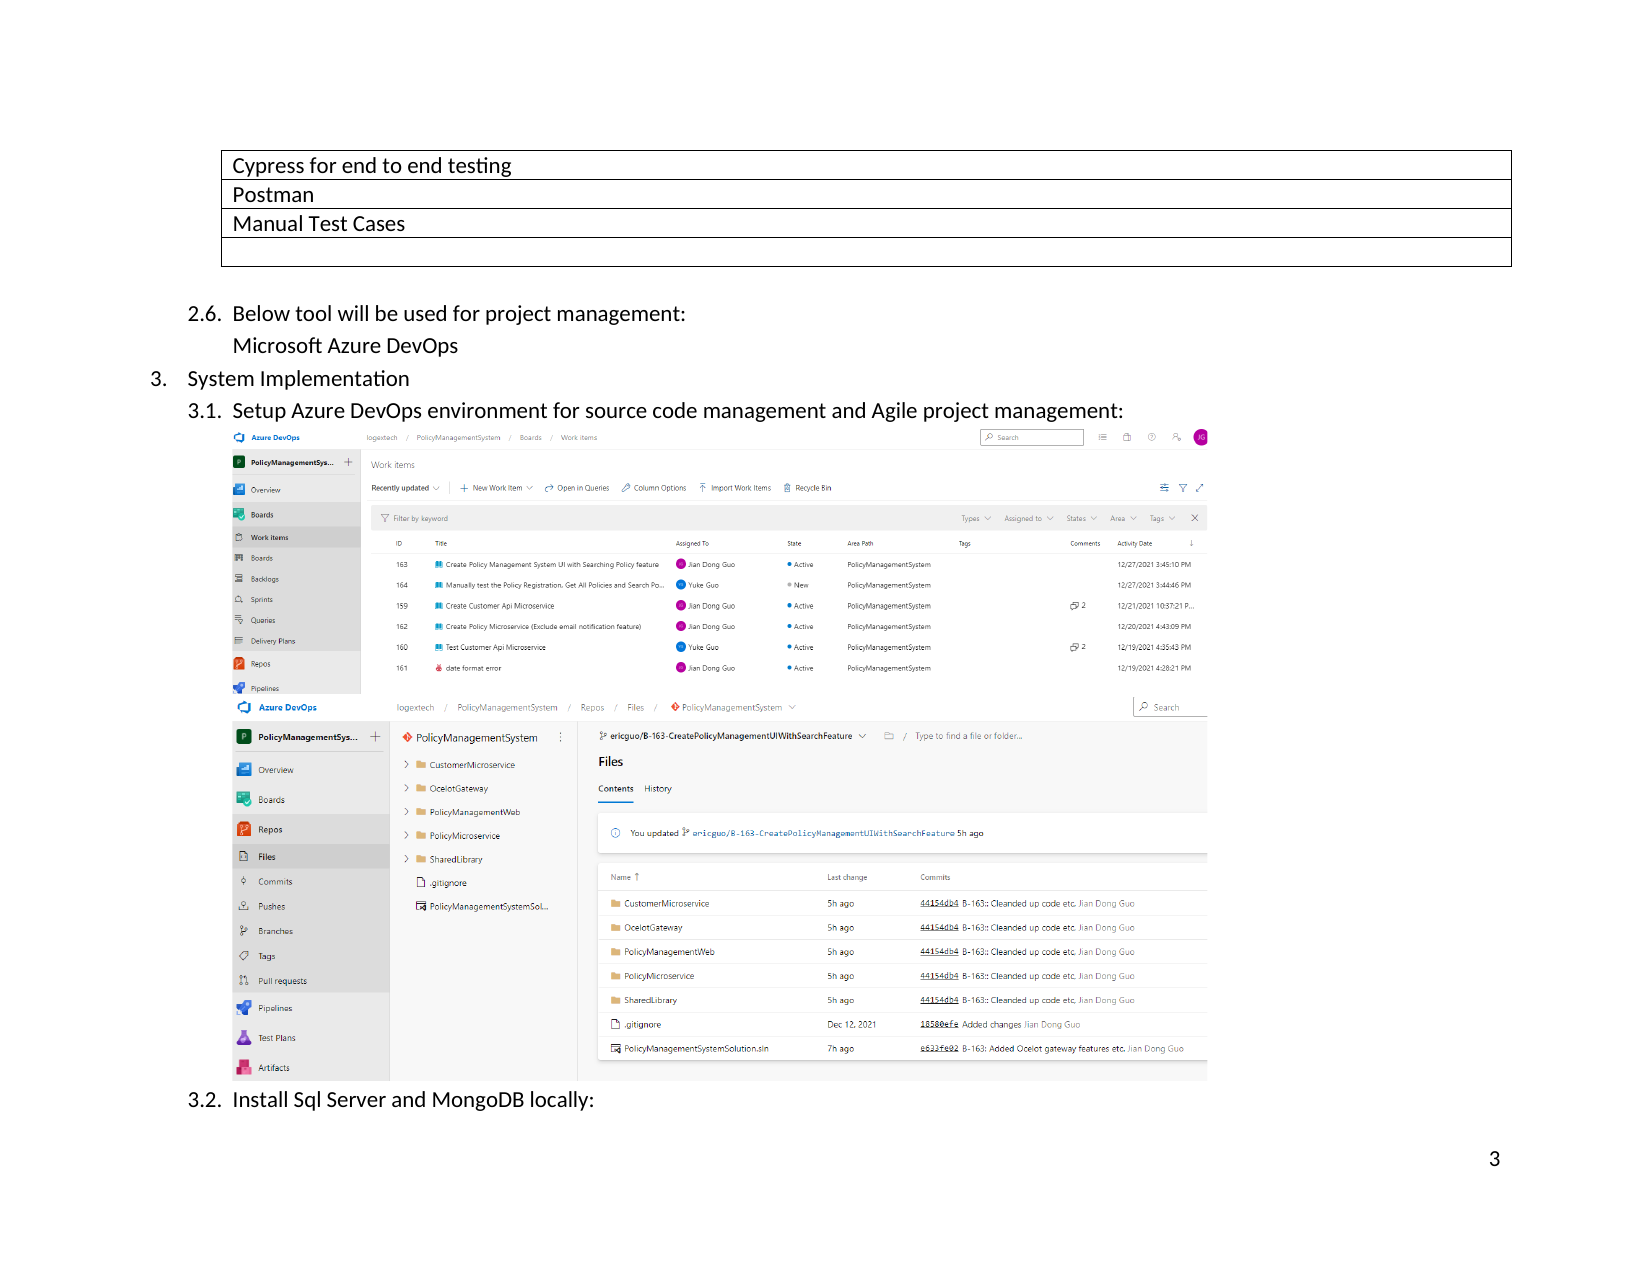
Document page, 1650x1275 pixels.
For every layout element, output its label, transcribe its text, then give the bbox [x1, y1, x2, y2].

picture [232, 428, 1208, 694]
list System Implementation [150, 364, 1500, 392]
picture [232, 697, 1208, 1081]
table_cell [222, 238, 1511, 266]
list Install Sql Server and MongoDB locally: [187, 1085, 1500, 1113]
list Microsoft Azure DevOps [232, 332, 1500, 360]
table_cell Cypress for end to end testing [222, 151, 1511, 179]
table_cell Postman [222, 180, 1511, 208]
table_cell Manual Test Cases [222, 209, 1511, 237]
list Setup Azure DevOps environment for source code management and Agile project management: [187, 396, 1500, 424]
list Below tool will be used for project management: [187, 299, 1500, 327]
